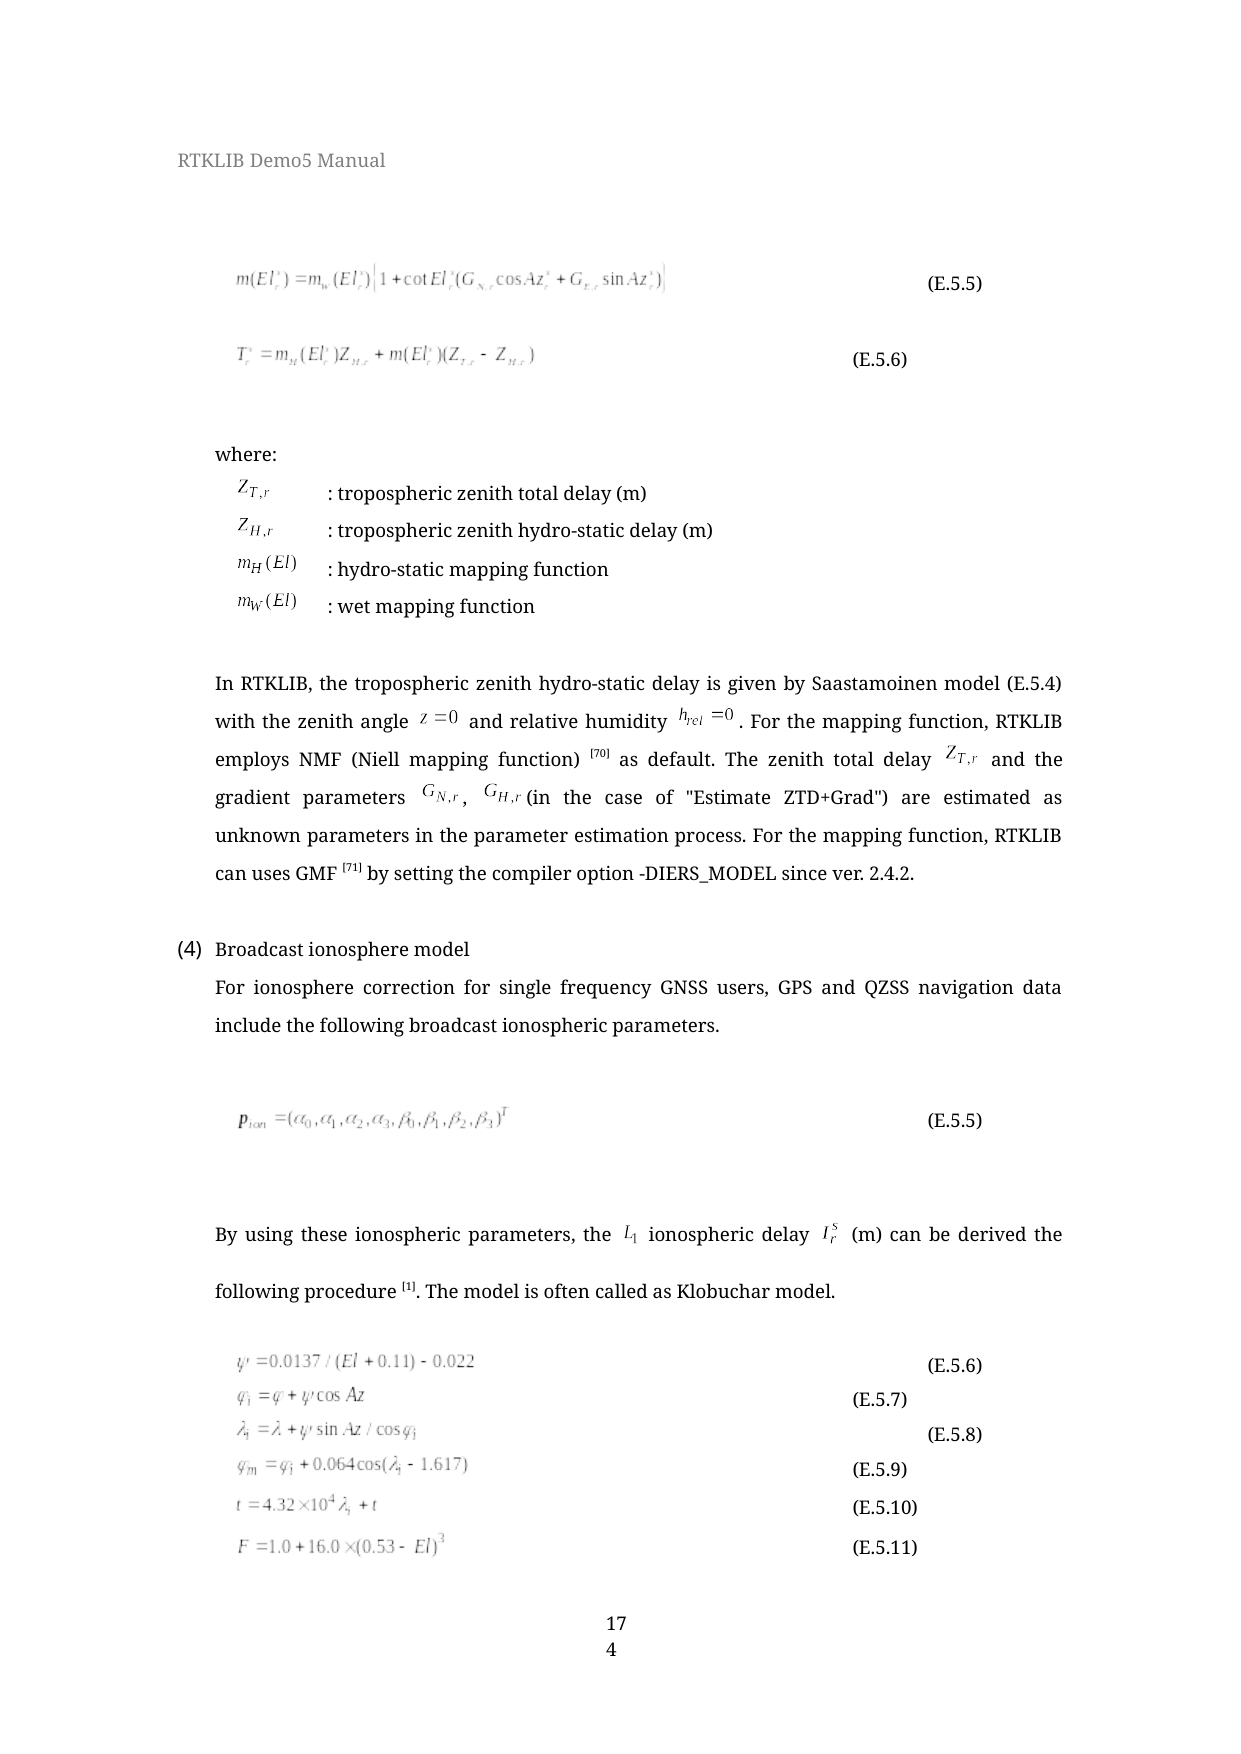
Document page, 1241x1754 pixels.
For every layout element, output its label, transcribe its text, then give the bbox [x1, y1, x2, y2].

list (E.5.5) [233, 1082, 1063, 1158]
list (E.5.9) [233, 1452, 1063, 1487]
text : tropospheric zenith total delay (m) [233, 473, 1063, 512]
text : hydro-static mapping function [233, 549, 1063, 588]
list (E.5.6) [233, 321, 1063, 397]
text For ionosphere correction for single frequency GNSS users, GPS and QZSS navigation data include the following broadcast ionospheric parameters. [215, 968, 1063, 1044]
list (E.5.10) [233, 1487, 1063, 1527]
text : wet mapping function [233, 588, 1063, 626]
list (E.5.8) [233, 1417, 1063, 1452]
list (E.5.6) [233, 1348, 1063, 1381]
text By using these ionospheric parameters, the ionospheric delay (m) can be derived the following procedure [1]. The model is often called as Klobuchar model. [215, 1196, 1063, 1310]
text : tropospheric zenith hydro-static delay (m) [233, 512, 1063, 549]
list (E.5.7) [233, 1381, 1063, 1417]
text In RTKLIB, the tropospheric zenith hydro-static delay is given by Saastamoinen model (E.5.4) with the zenith angle and relative humidity . For the mapping function, RTKLIB employs NMF (Niell mapping function) [70] as default. The zenith total delay and the gradient parameters , (in the case of "Estimate ZTD+Grad") are estimated as unknown parameters in the parameter estimation process. For the mapping function, RTKLIB can uses GMF [71] by setting the compiler option -DIERS_MODEL since ver. 2.4.2. [215, 664, 1063, 892]
list (E.5.11) [233, 1527, 1063, 1567]
list (E.5.5) [233, 245, 1063, 321]
list Broadcast ionosphere model [177, 930, 1063, 968]
text where: [215, 436, 1063, 473]
